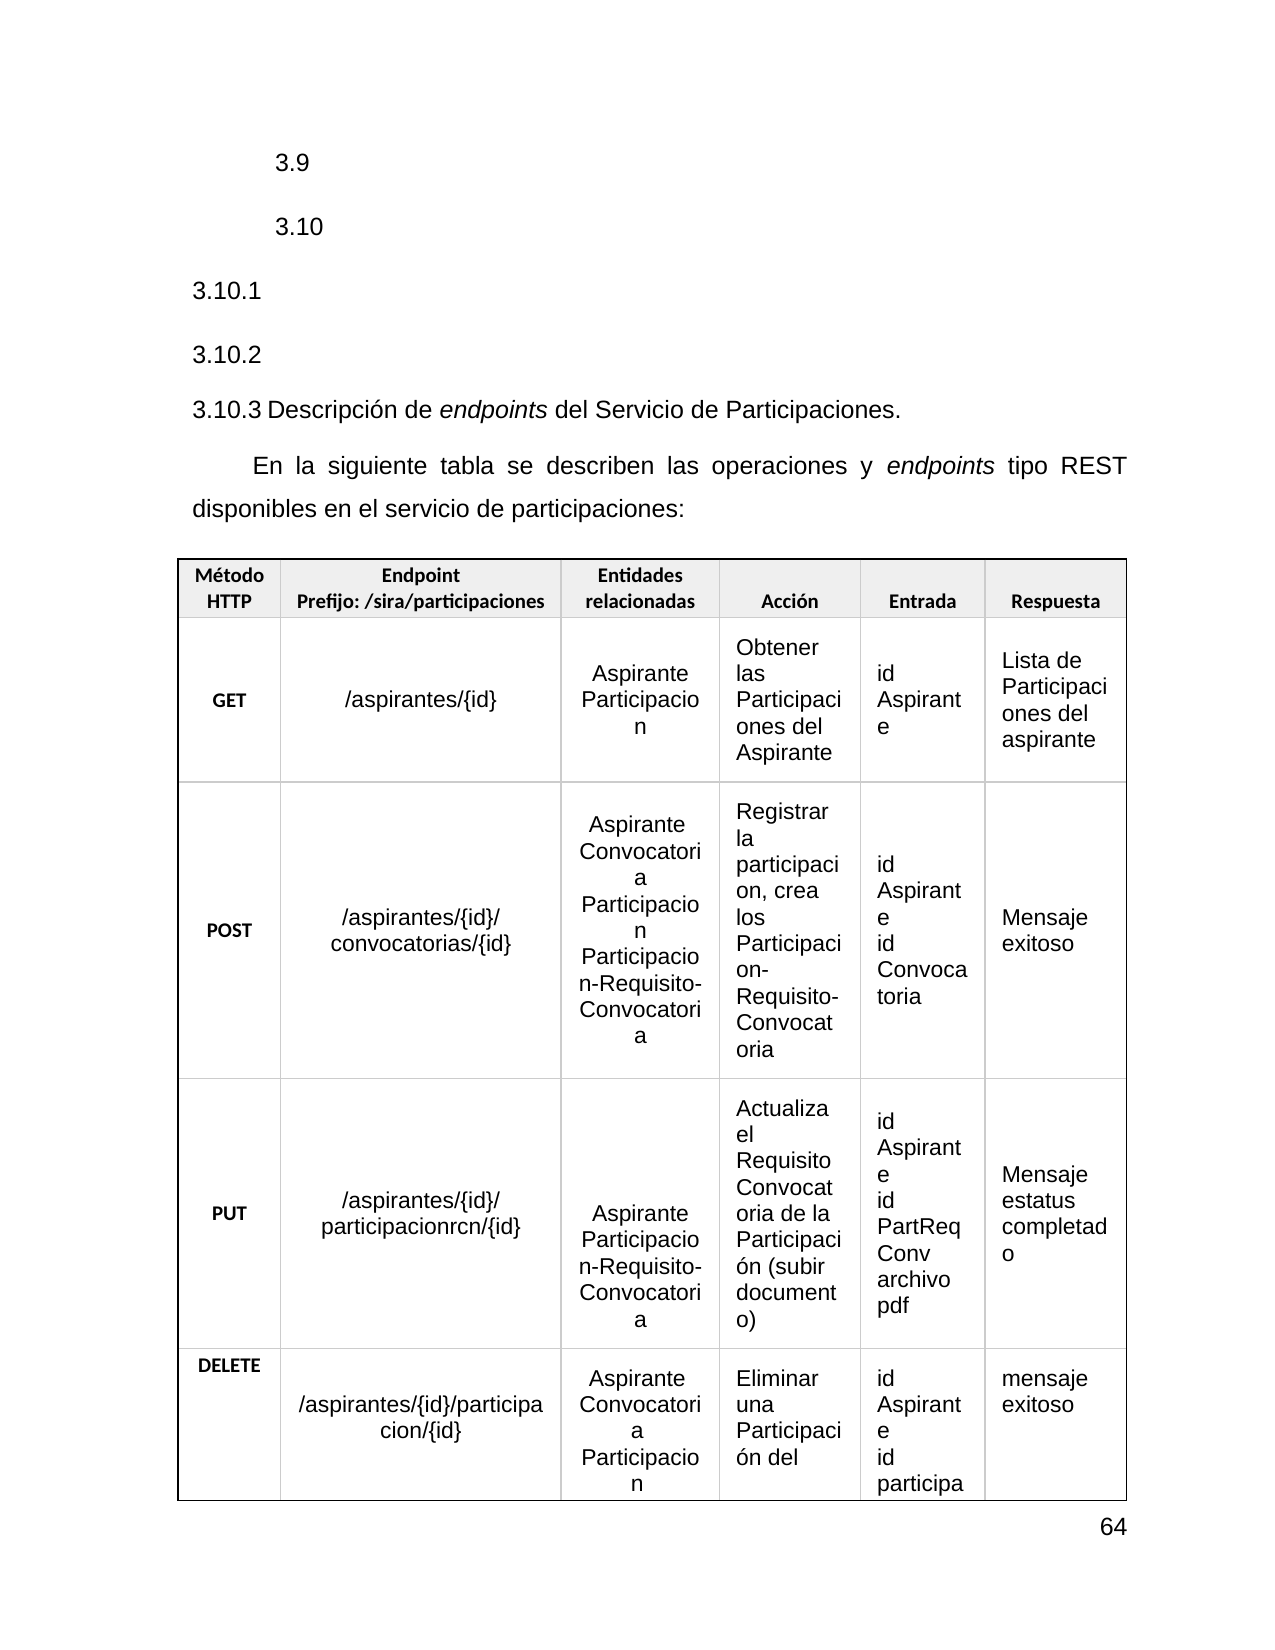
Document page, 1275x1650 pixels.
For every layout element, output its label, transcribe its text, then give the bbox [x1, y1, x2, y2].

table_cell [861, 1349, 984, 1499]
table_cell Obtener las Participaciones del Aspirante [720, 618, 860, 781]
table_cell /aspirantes/{id}/participacionrcn/{id} [281, 1079, 560, 1347]
table_header Entrada [861, 560, 984, 617]
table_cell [281, 1349, 560, 1499]
table_header Entidades relacionadas [562, 560, 719, 617]
table_cell Lista de Participaciones del aspirante [986, 618, 1126, 781]
table_cell GET [179, 618, 280, 781]
subtitle Descripción de endpoints del Servicio de Participaciones. [192, 395, 1127, 424]
table_cell Mensaje exitoso [986, 783, 1126, 1077]
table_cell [562, 1349, 719, 1499]
table_header Endpoint Prefijo: /sira/participaciones [281, 560, 560, 617]
table_cell Mensaje estatus completado [986, 1079, 1126, 1347]
table_header Acción [720, 560, 860, 617]
table_cell Aspirante Convocatoria Participacion Participacion-Requisito-Convocatoria [562, 783, 719, 1077]
table_header Método HTTP [179, 560, 280, 617]
table_cell mensaje exitoso [986, 1349, 1126, 1499]
table_cell Aspirante Participacion [562, 618, 719, 781]
table_cell id Aspirante [861, 618, 984, 781]
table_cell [720, 1349, 860, 1499]
table_cell id Aspirante id Convocatoria [861, 783, 984, 1077]
table_cell DELETE [179, 1349, 280, 1499]
text En la siguiente tabla se describen las operaciones y endpoints tipo REST disponibles en el servicio de participaciones: [192, 451, 1127, 523]
table_cell POST [179, 783, 280, 1077]
table_cell id Aspirante id PartReqConv archivo pdf [861, 1079, 984, 1347]
table_cell Registrar la participacion, crea los Participacion-Requisito-Convocatoria [720, 783, 860, 1077]
table_header Respuesta [986, 560, 1126, 617]
table_cell /aspirantes/{id} [281, 618, 560, 781]
table_cell PUT [179, 1079, 280, 1347]
table_cell Aspirante Participacion-Requisito-Convocatoria [562, 1079, 719, 1347]
table_cell Actualiza el Requisito Convocatoria de la Participación (subir documento) [720, 1079, 860, 1347]
table_cell /aspirantes/{id}/convocatorias/{id} [281, 783, 560, 1077]
